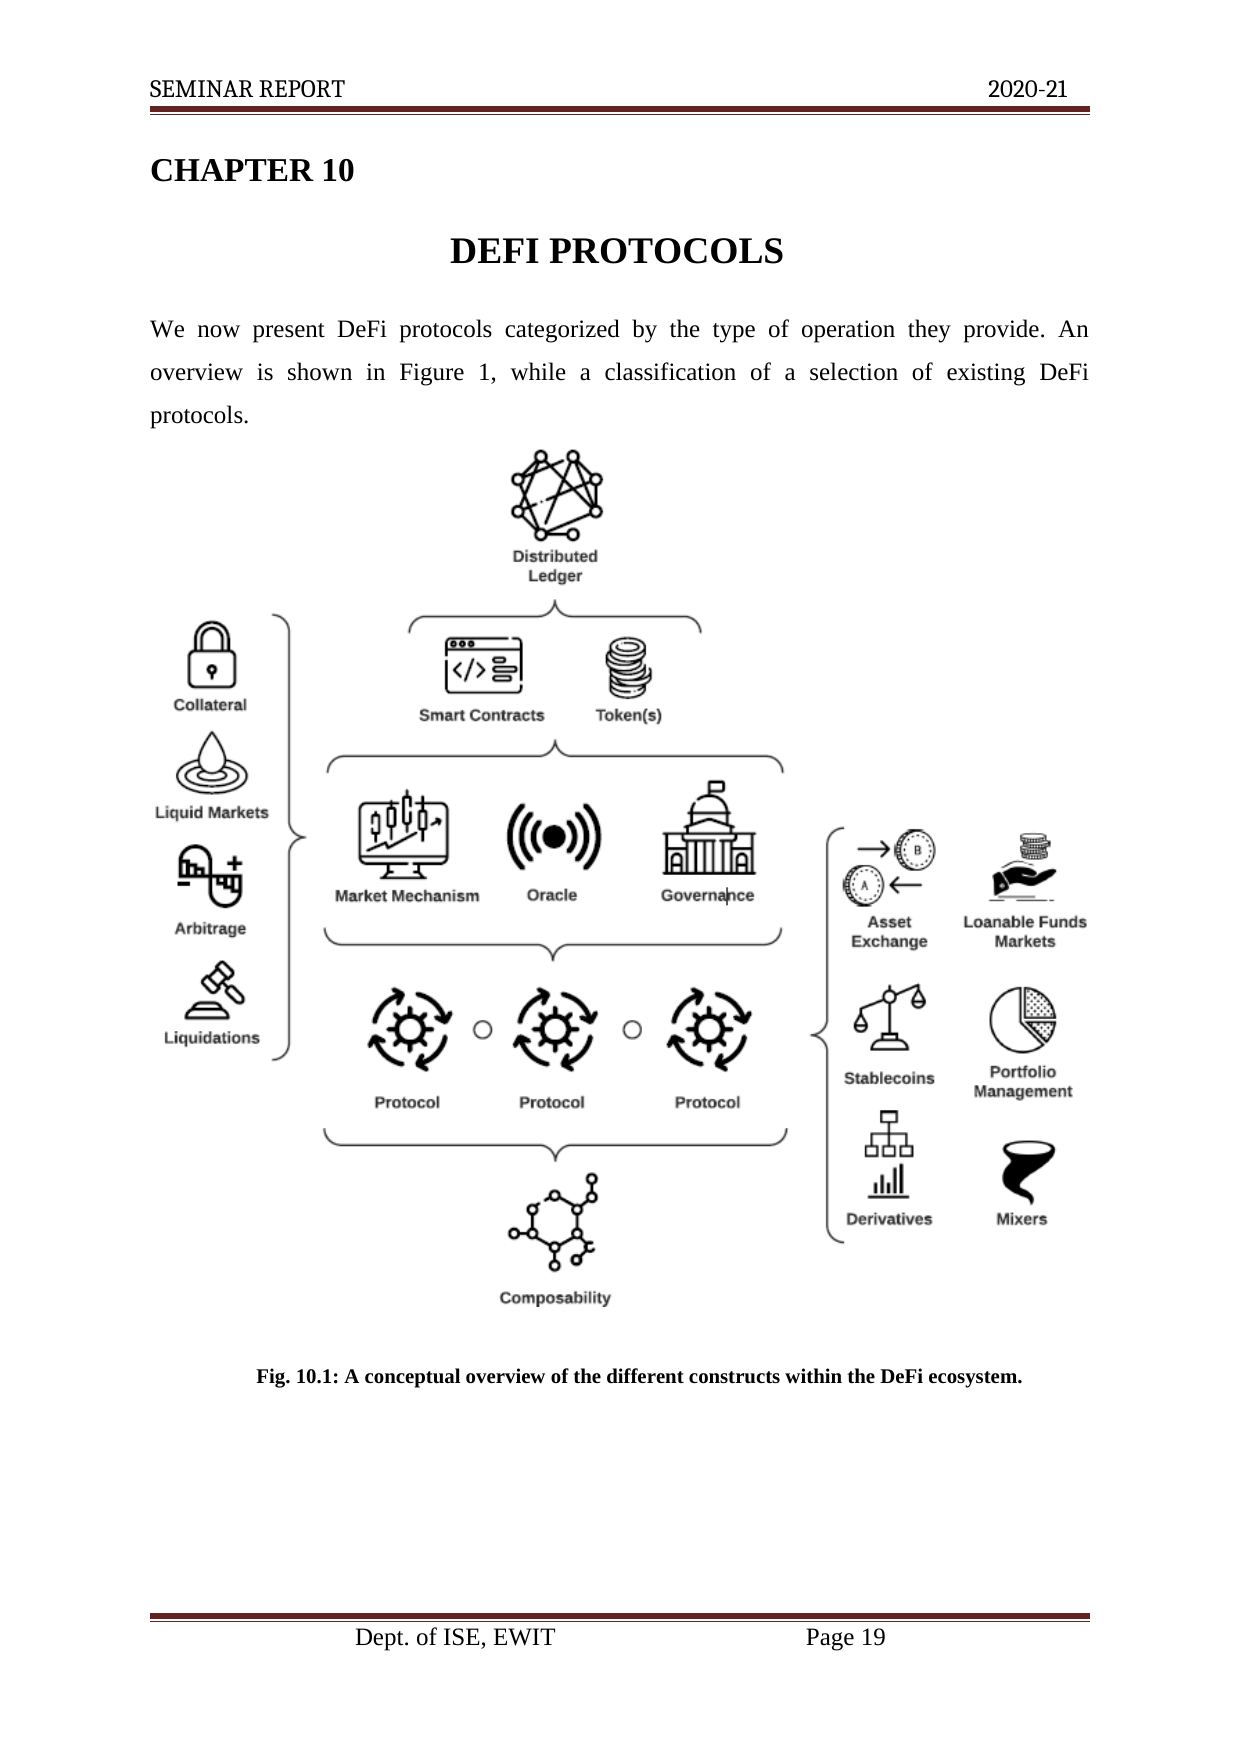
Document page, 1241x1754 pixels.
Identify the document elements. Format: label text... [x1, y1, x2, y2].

text We now present DeFi protocols categorized by the type of operation they provide. An overview is shown in Figure 1, while a classification of a selection of existing DeFi protocols. [150, 314, 1090, 429]
text CHAPTER 10 [150, 150, 1090, 188]
text Fig. 10.1: A conceptual overview of the different constructs within the DeFi ecosystem. [150, 1364, 1090, 1388]
text DEFI PROTOCOLS [150, 228, 1090, 271]
picture [150, 443, 1091, 1307]
